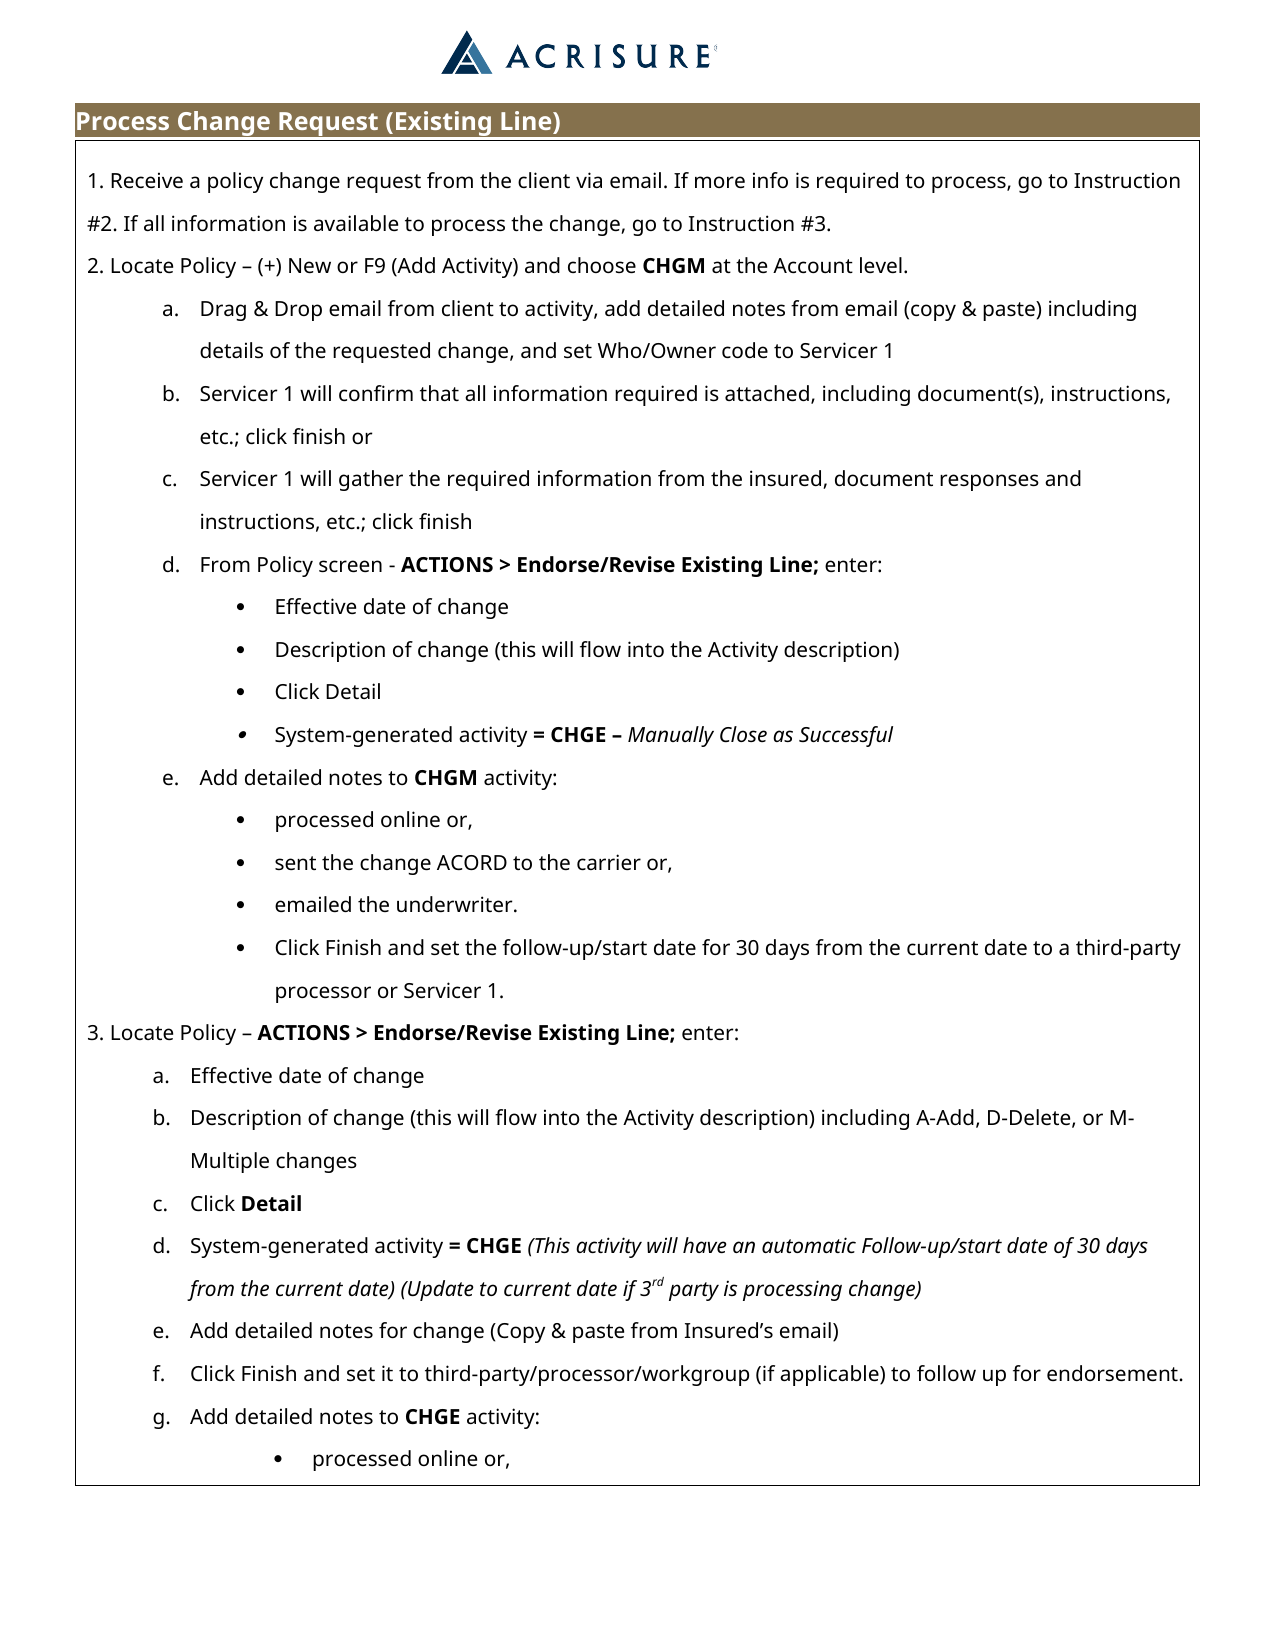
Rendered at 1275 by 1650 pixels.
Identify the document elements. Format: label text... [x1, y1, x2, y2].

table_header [76, 141, 1199, 1485]
picture [439, 23, 718, 80]
subtitle Process Change Request (Existing Line) [75, 103, 1200, 137]
